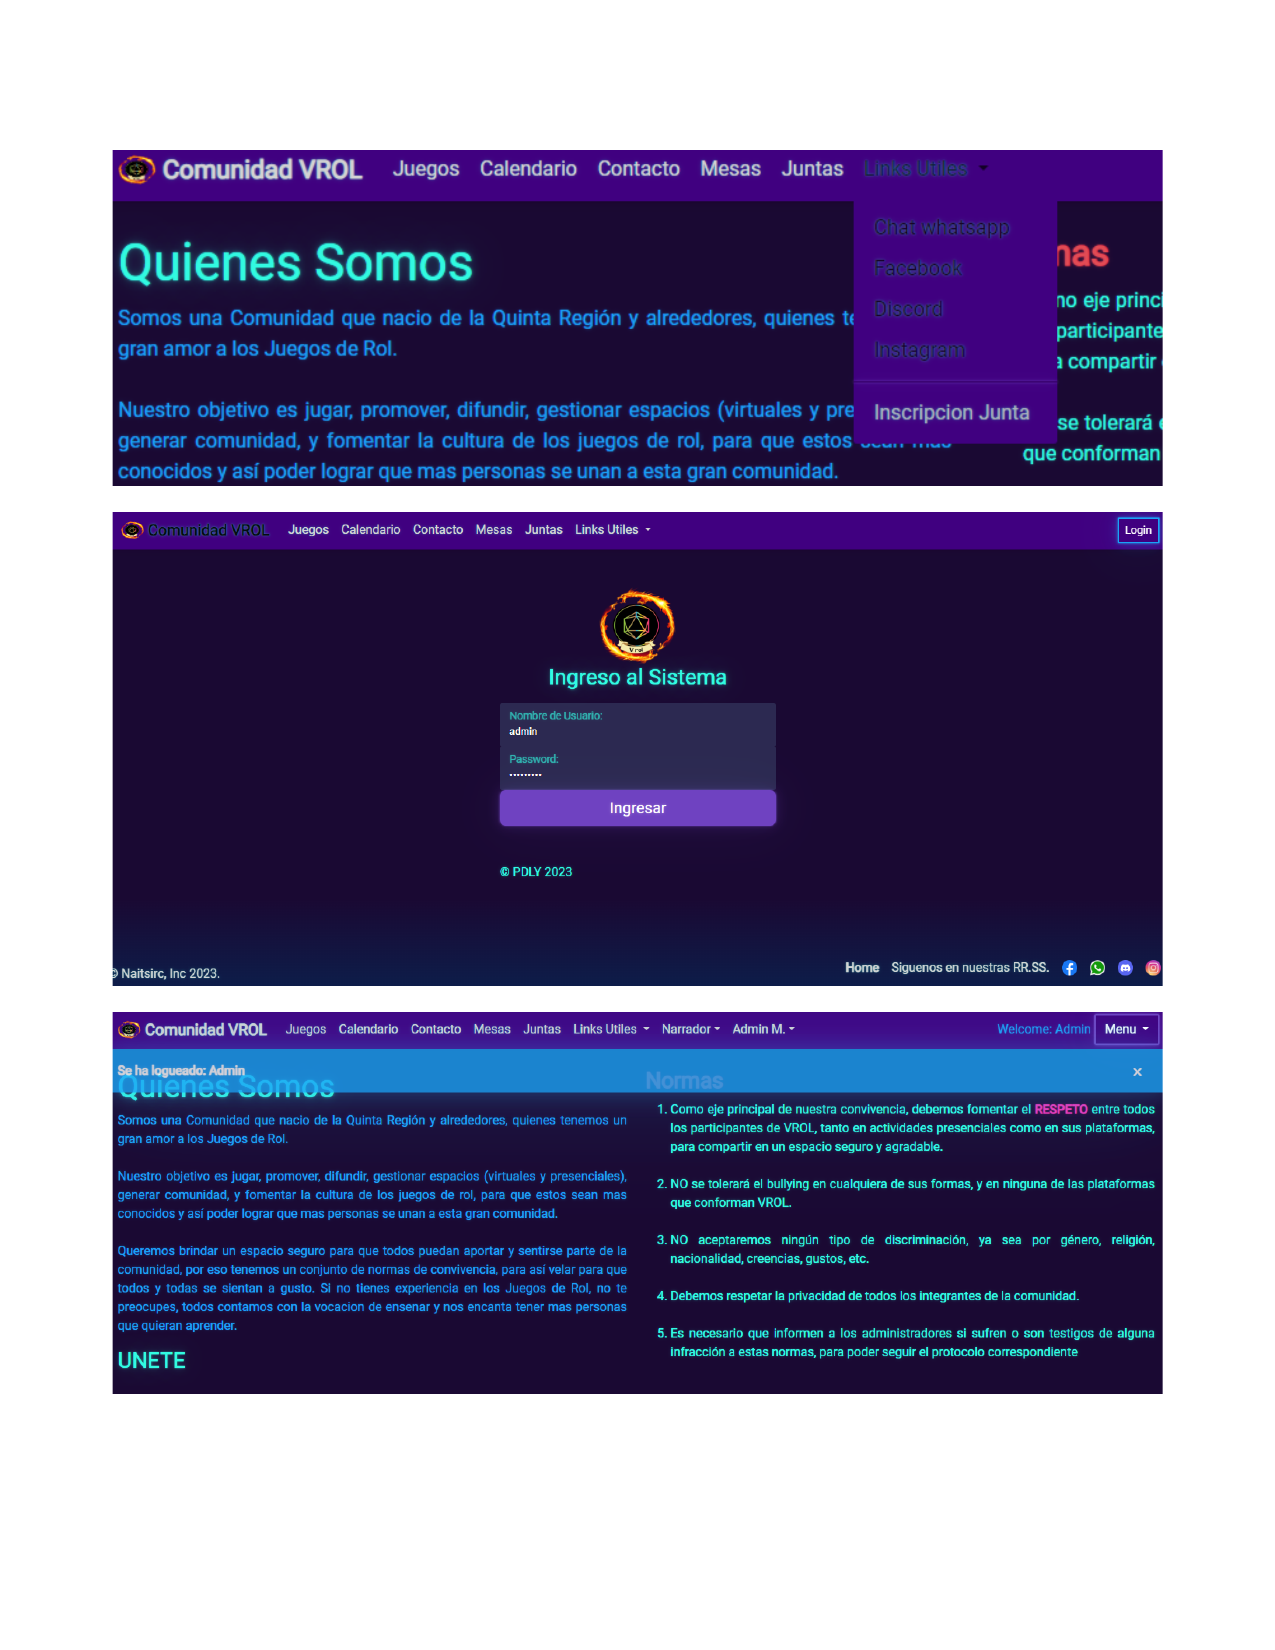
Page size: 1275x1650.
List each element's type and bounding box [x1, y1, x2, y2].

picture [112, 512, 1163, 986]
picture [112, 150, 1163, 486]
picture [112, 1012, 1163, 1394]
